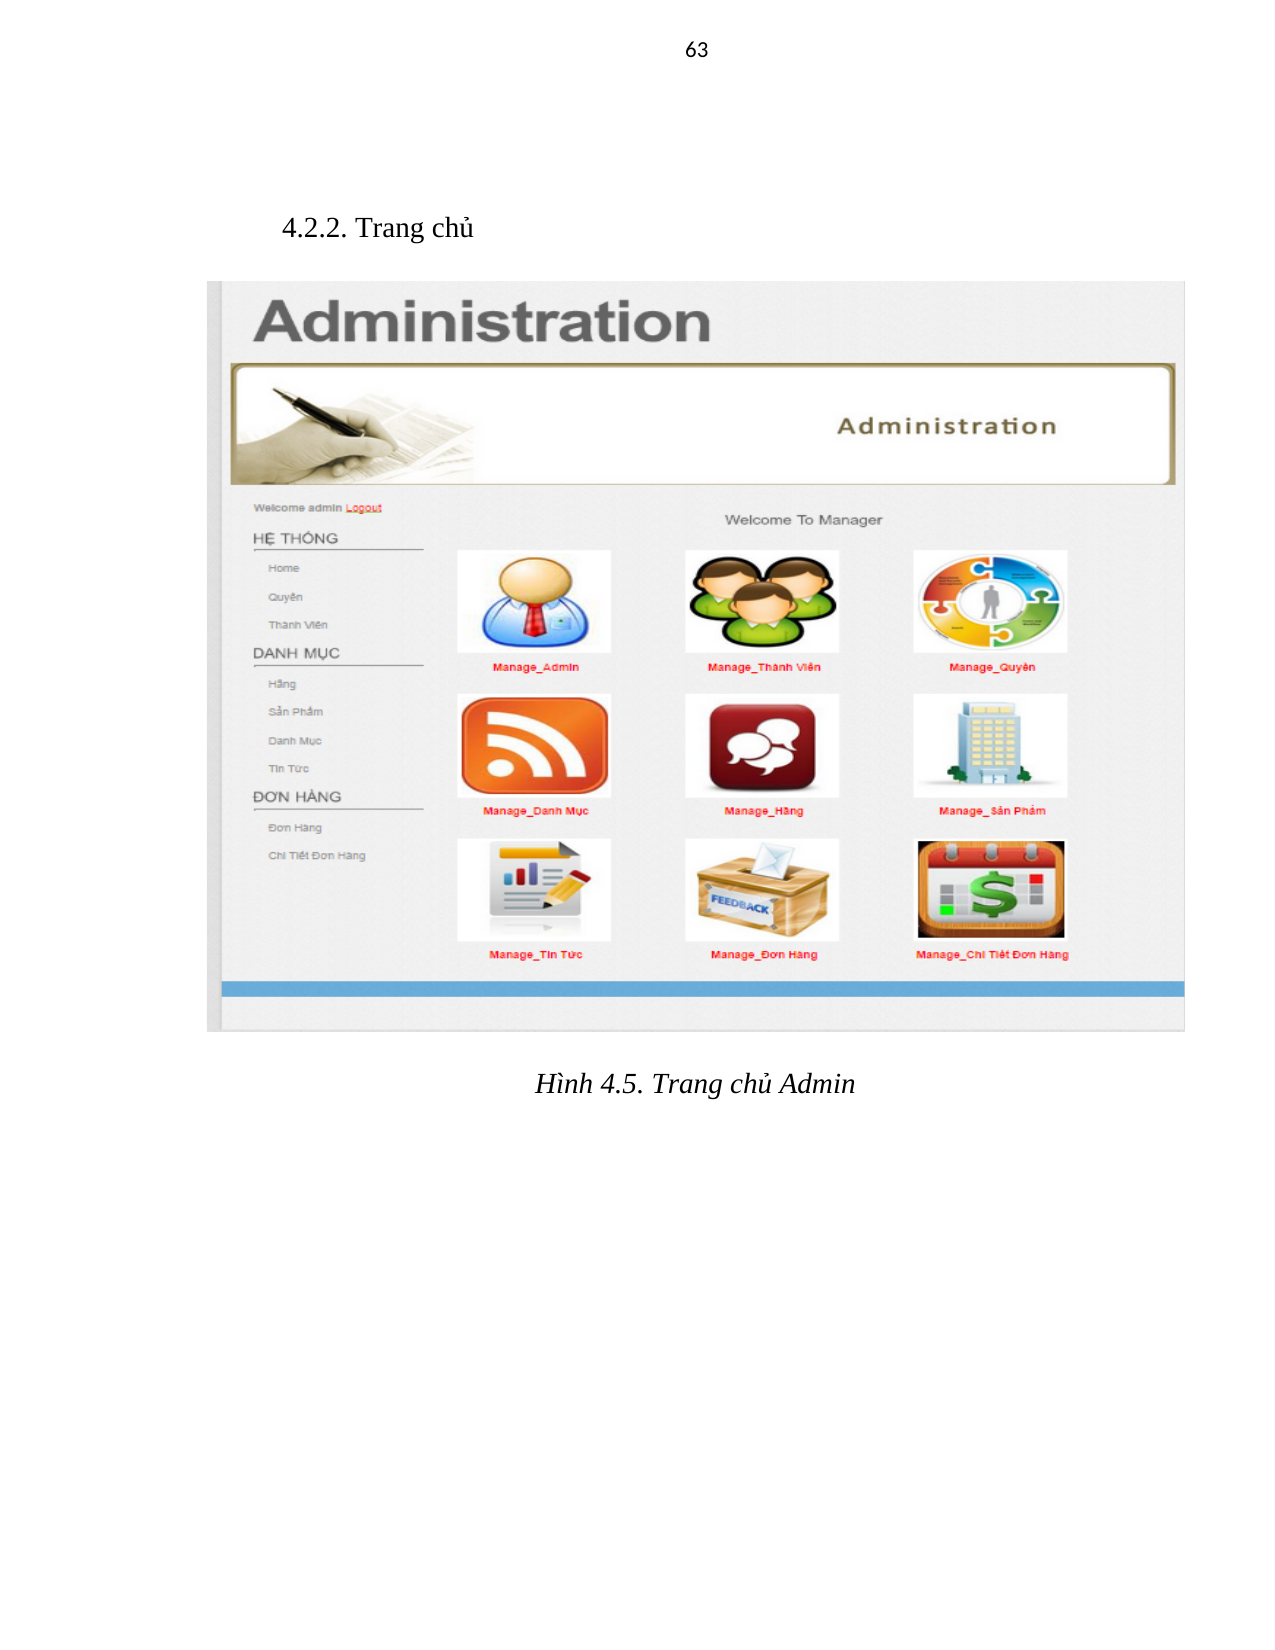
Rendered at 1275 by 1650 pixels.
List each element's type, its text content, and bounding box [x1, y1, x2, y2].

text Hình 4.5. Trang chủ Admin [207, 1066, 1186, 1100]
picture [206, 281, 1185, 1032]
text 4.2.2. Trang chủ [207, 211, 1186, 244]
